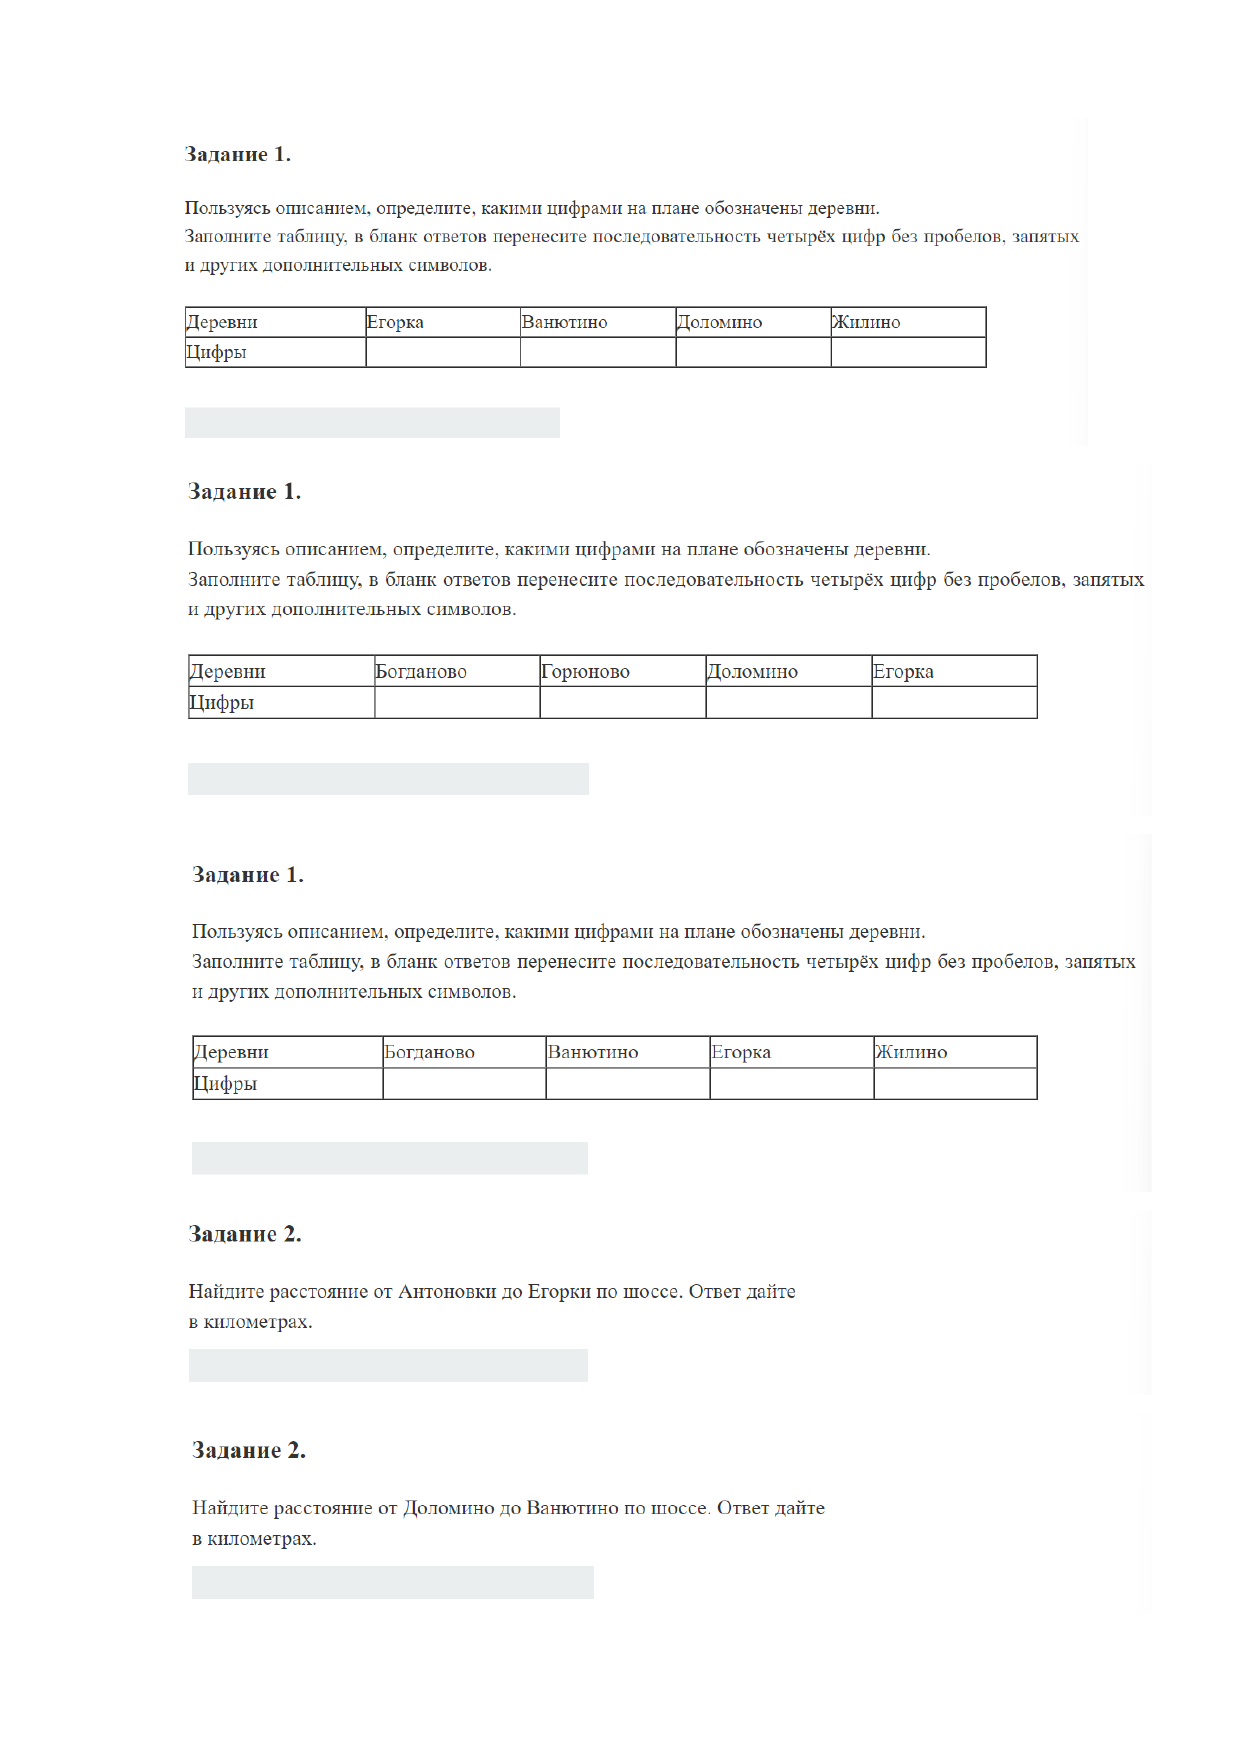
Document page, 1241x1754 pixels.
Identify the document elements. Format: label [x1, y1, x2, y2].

picture [177, 1210, 1152, 1395]
picture [177, 1413, 1152, 1614]
picture [177, 463, 1152, 816]
picture [177, 118, 1088, 446]
picture [177, 834, 1152, 1192]
